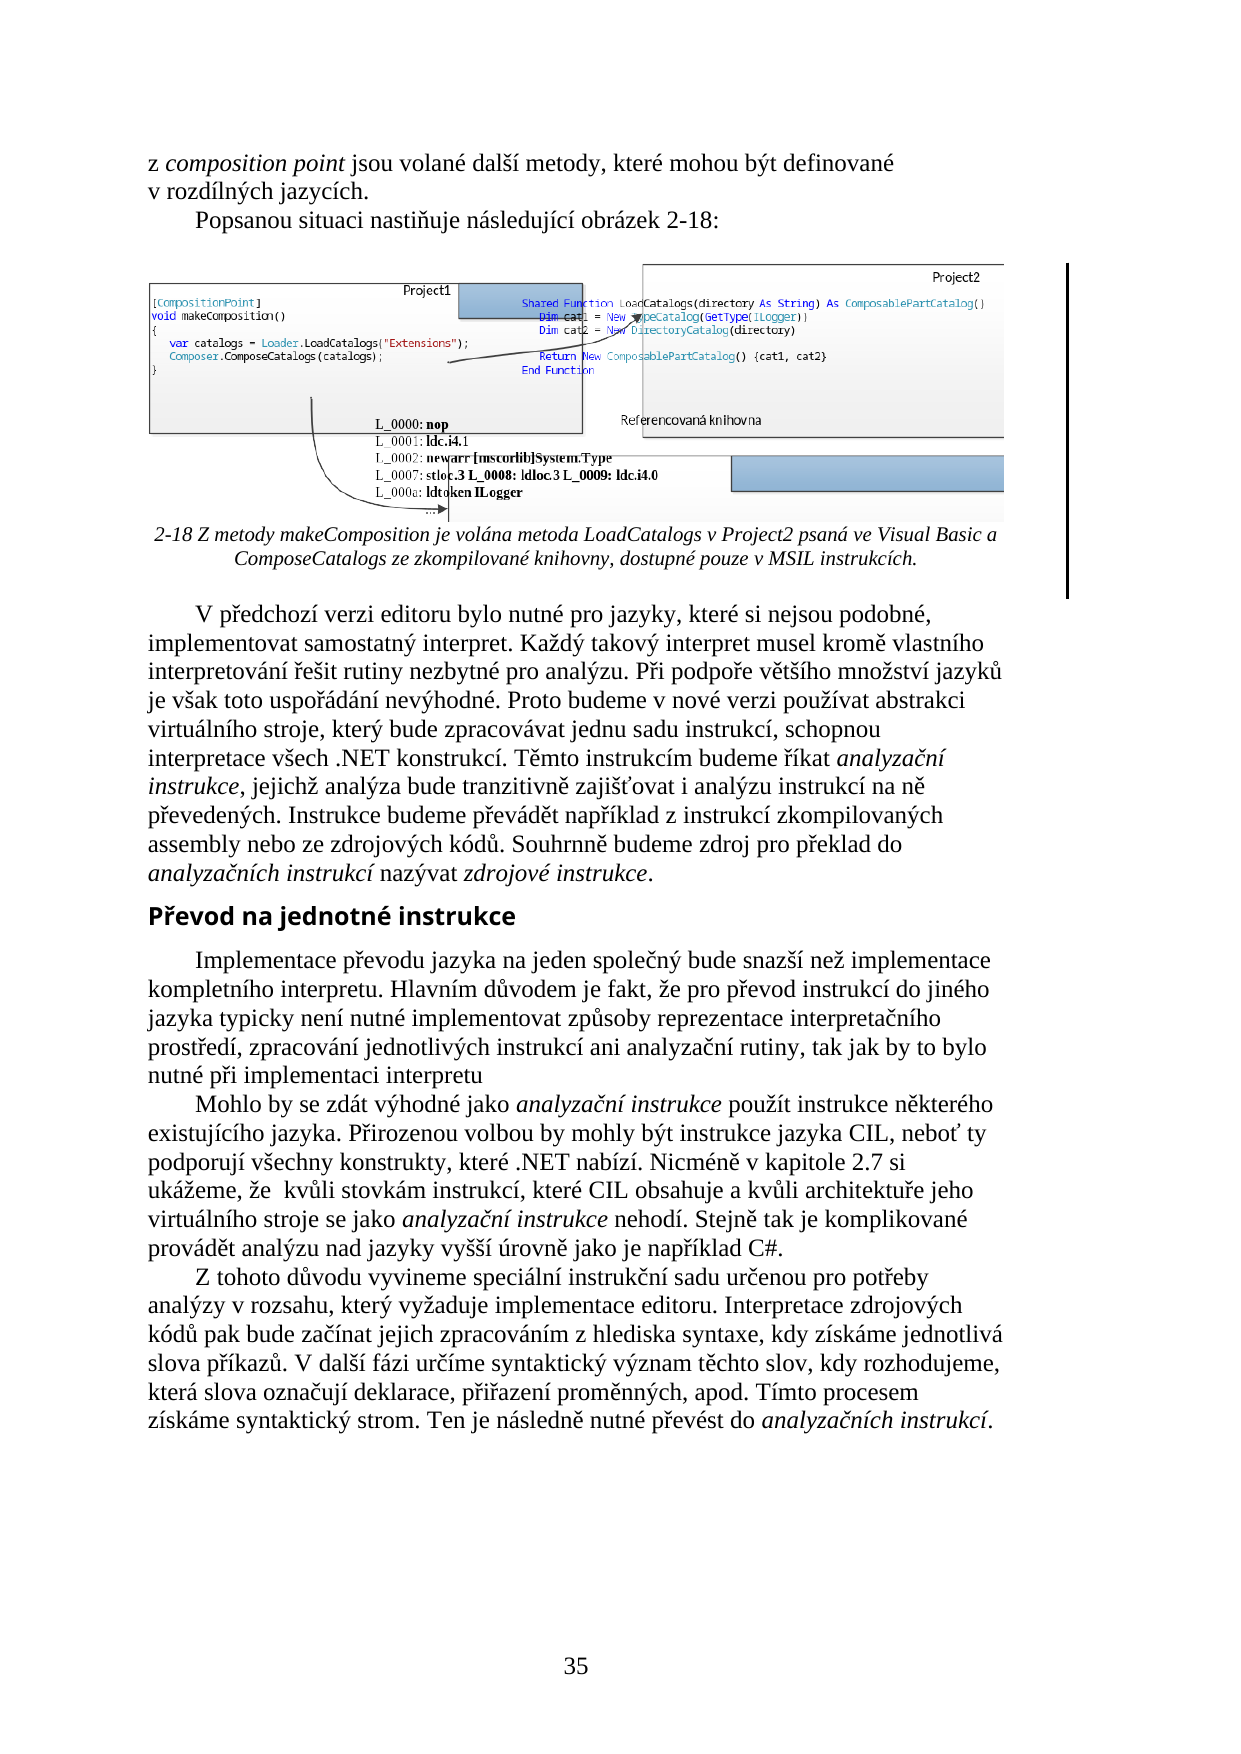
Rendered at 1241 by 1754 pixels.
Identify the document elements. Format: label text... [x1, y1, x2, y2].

text V předchozí verzi editoru bylo nutné pro jazyky, které si nejsou podobné, implementovat samostatný interpret. Každý takový interpret musel kromě vlastního interpretování řešit rutiny nezbytné pro analýzu. Při podpoře většího množství jazyků je však toto uspořádání nevýhodné. Proto budeme v nové verzi používat abstrakci virtuálního stroje, který bude zpracovávat jednu sadu instrukcí, schopnou interpretace všech .NET konstrukcí. Těmto instrukcím budeme říkat analyzační instrukce, jejichž analýza bude tranzitivně zajišťovat i analýzu instrukcí na ně převedených. Instrukce budeme převádět například z instrukcí zkompilovaných assembly nebo ze zdrojových kódů. Souhrnně budeme zdroj pro překlad do analyzačních instrukcí nazývat zdrojové instrukce. [148, 599, 1004, 886]
text Mohlo by se zdát výhodné jako analyzační instrukce použít instrukce některého existujícího jazyka. Přirozenou volbou by mohly být instrukce jazyka CIL, neboť ty podporují všechny konstrukty, které .NET nabízí. Nicméně v kapitole 2.7 si ukážeme, že kvůli stovkám instrukcí, které CIL obsahuje a kvůli architektuře jeho virtuálního stroje se jako analyzační instrukce nehodí. Stejně tak je komplikované provádět analýzu nad jazyky vyšší úrovně jako je například C#. [148, 1089, 1004, 1262]
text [148, 148, 1004, 205]
text Z tohoto důvodu vyvineme speciální instrukční sadu určenou pro potřeby analýzy v rozsahu, který vyžaduje implementace editoru. Interpretace zdrojových kódů pak bude začínat jejich zpracováním z hlediska syntaxe, kdy získáme jednotlivá slova příkazů. V další fázi určíme syntaktický význam těchto slov, kdy rozhodujeme, která slova označují deklarace, přiřazení proměnných, apod. Tímto procesem získáme syntaktický strom. Ten je následně nutné převést do analyzačních instrukcí. [148, 1262, 1004, 1434]
text Převod na jednotné instrukce [148, 899, 1004, 933]
text Implementace převodu jazyka na jeden společný bude snazší než implementace kompletního interpretu. Hlavním důvodem je fakt, že pro převod instrukcí do jiného jazyka typicky není nutné implementovat způsoby reprezentace interpretačního prostředí, zpracování jednotlivých instrukcí ani analyzační rutiny, tak jak by to bylo nutné při implementaci interpretu [148, 946, 1004, 1089]
